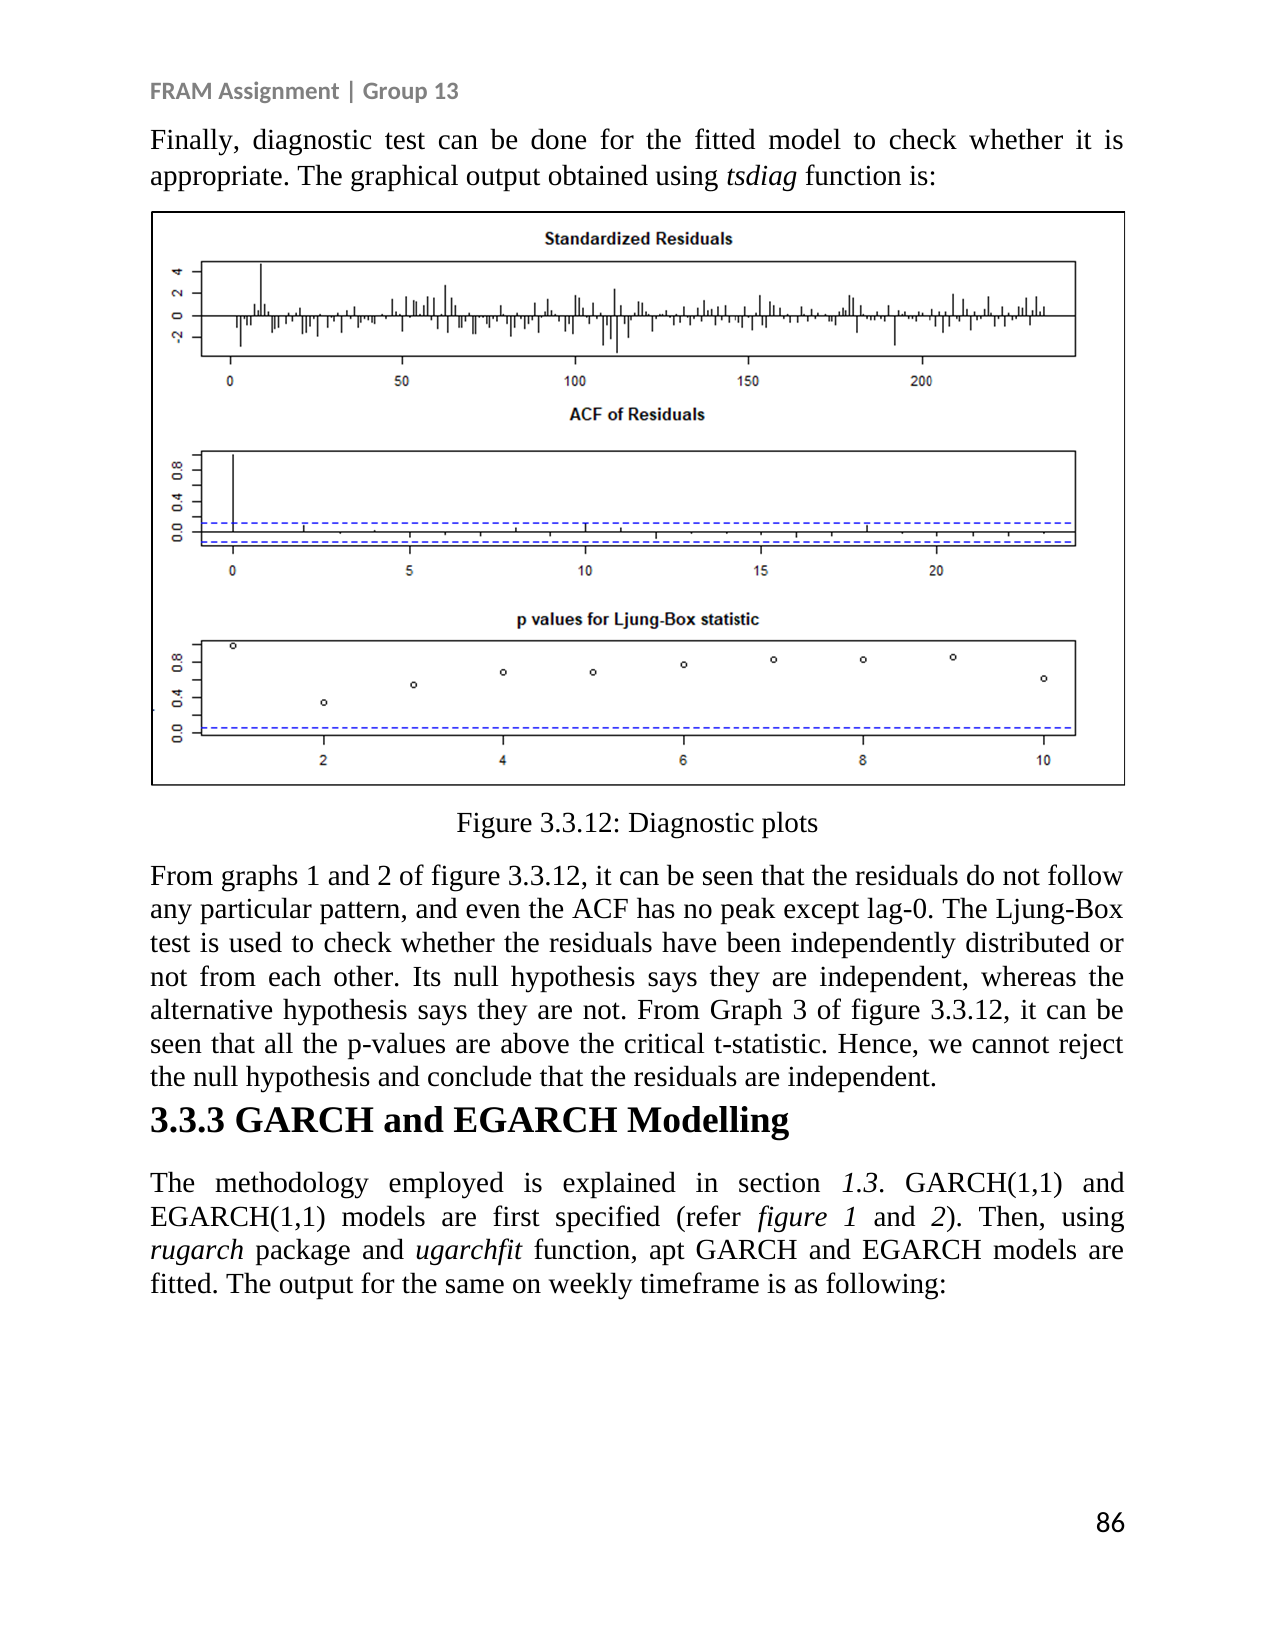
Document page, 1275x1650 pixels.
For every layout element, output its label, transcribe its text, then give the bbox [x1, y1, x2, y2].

text From graphs 1 and 2 of figure 3.3.12, it can be seen that the residuals do not follow any particular pattern, and even the ACF has no peak except lag-0. The Ljung-Box test is used to check whether the residuals have been independently distributed or not from each other. Its null hypothesis says they are independent, whereas the alternative hypothesis says they are not. From Graph 3 of figure 3.3.12, it can be seen that all the p-values are above the critical t-statistic. Hence, we cannot reject the null hypothesis and conclude that the residuals are independent. [150, 858, 1125, 1093]
text The methodology employed is explained in section 1.3. GARCH(1,1) and EGARCH(1,1) models are first specified (refer figure 1 and 2). Then, using rugarch package and ugarchfit function, apt GARCH and EGARCH models are fitted. The output for the same on weekly timeframe is as following: [150, 1165, 1125, 1299]
subtitle 3.3.3 GARCH and EGARCH Modelling [150, 1097, 1125, 1140]
picture [150, 210, 1125, 786]
text Figure 3.3.12: Diagnostic plots [150, 805, 1125, 839]
text Finally, diagnostic test can be done for the fitted model to check whether it is appropriate. The graphical output obtained using tsdiag function is: [150, 122, 1125, 192]
